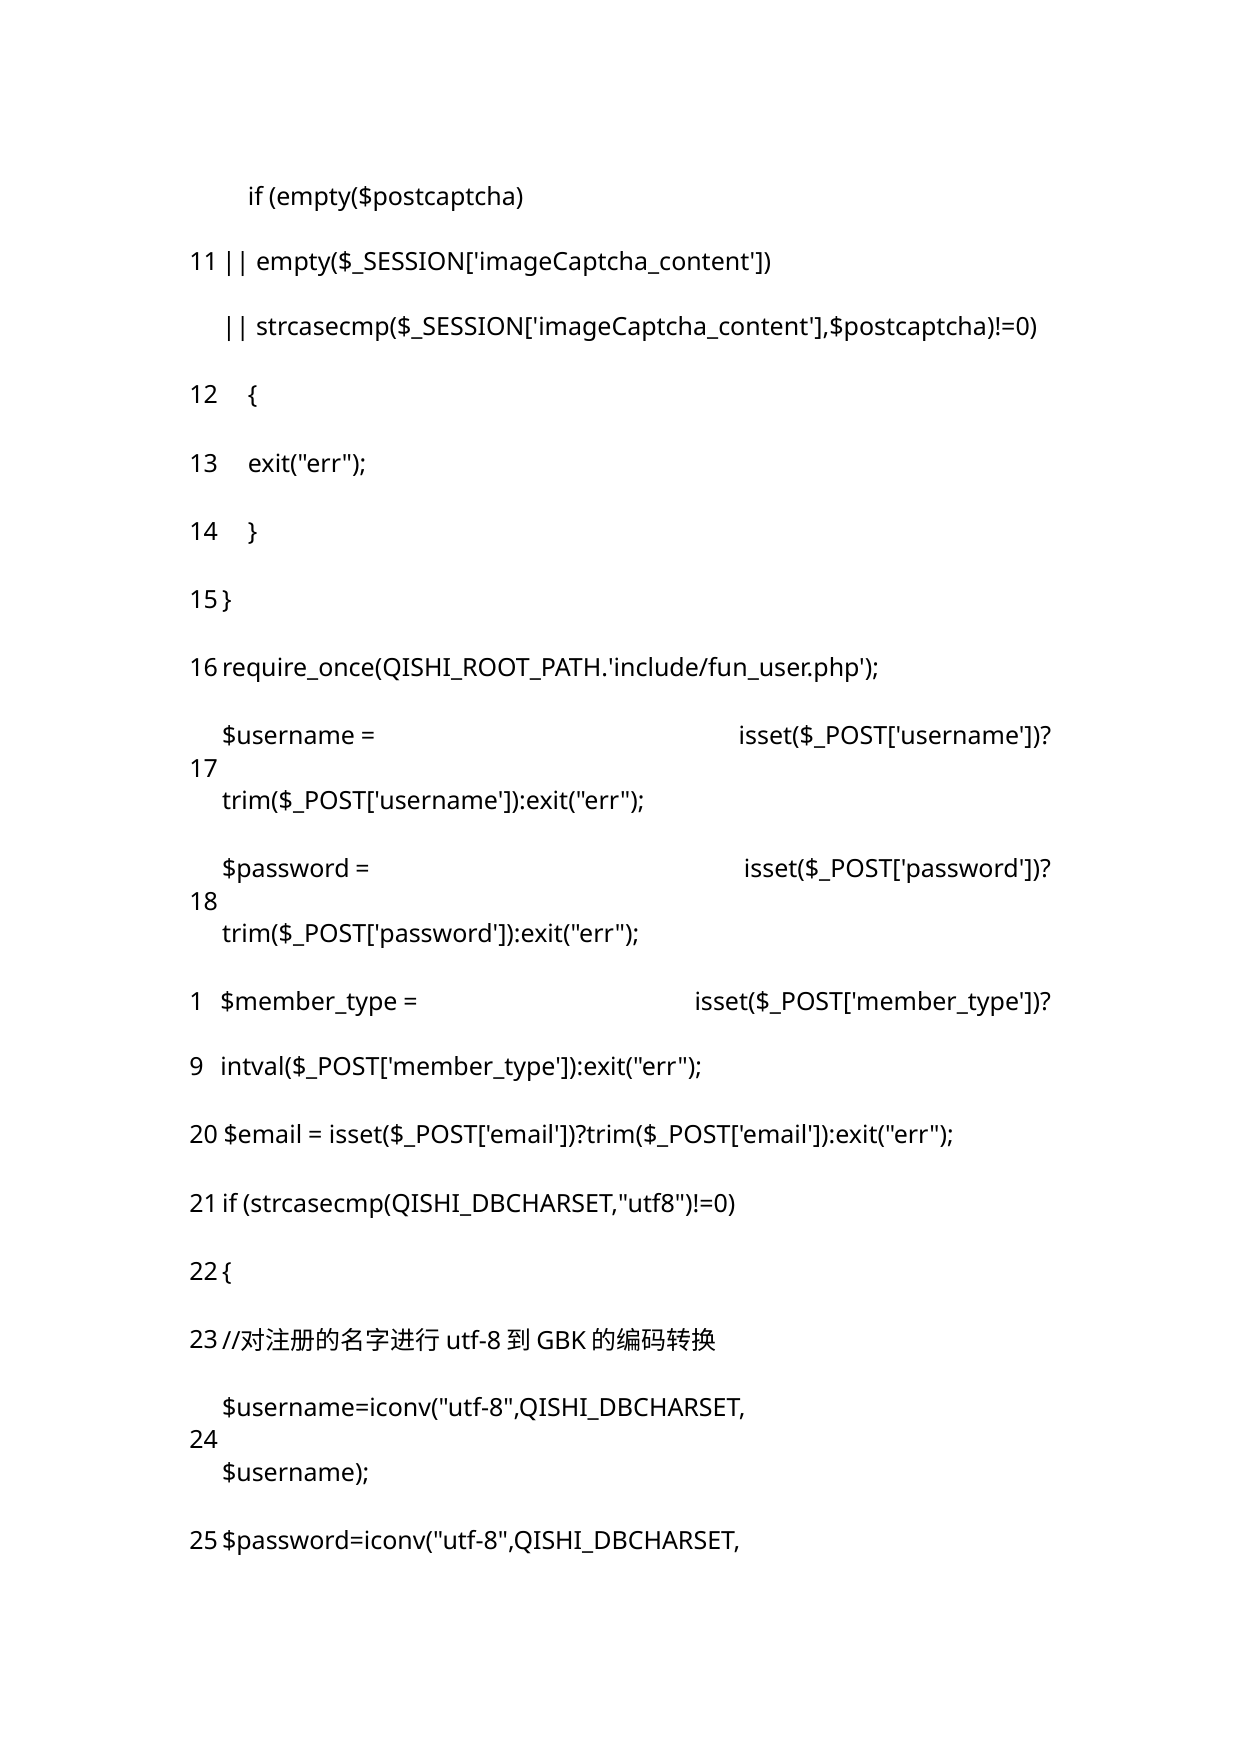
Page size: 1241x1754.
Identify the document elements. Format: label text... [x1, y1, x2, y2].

table_header $member_type = isset($_POST['member_type'])?intval($_POST['member_type']):exit("err"); [219, 967, 1053, 1100]
table_header if (strcasecmp(QISHI_DBCHARSET,"utf8")!=0) [220, 1168, 747, 1236]
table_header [220, 1506, 866, 1574]
table_cell 14 [188, 496, 220, 564]
table_header 23 [188, 1305, 220, 1373]
table_header 17 [188, 701, 220, 834]
table_header if (empty($postcaptcha) || empty($_SESSION['imageCaptcha_content']) || strcasecmp($_SESSION['imageCaptcha_content'],$postcaptcha)!=0) [220, 162, 1053, 360]
table_header $username = isset($_POST['username'])?trim($_POST['username']):exit("err"); [220, 701, 1053, 834]
table_cell 16 [188, 633, 220, 701]
table_header 15 [188, 565, 220, 633]
table_cell $email = isset($_POST['email'])?trim($_POST['email']):exit("err"); [222, 1100, 1048, 1168]
table_header 11 [188, 162, 220, 360]
table_cell } [220, 496, 473, 564]
table_cell $username=iconv("utf-8",QISHI_DBCHARSET,$username); [220, 1373, 866, 1506]
table_cell 24 [188, 1373, 220, 1506]
table_header } [220, 565, 886, 633]
table_cell { [220, 360, 1048, 428]
table_cell $password = isset($_POST['password'])?trim($_POST['password']):exit("err"); [220, 834, 1053, 967]
table_cell 12 [188, 360, 220, 428]
table_header //对注册的名字进行utf-8到GBK的编码转换 [220, 1305, 861, 1373]
table_header 25 [188, 1506, 220, 1574]
table_cell 22 [188, 1236, 220, 1304]
table_header exit("err"); [220, 428, 478, 496]
table_cell 20 [188, 1100, 222, 1168]
table_cell require_once(QISHI_ROOT_PATH.'include/fun_user.php'); [220, 633, 891, 701]
table_header 21 [188, 1168, 220, 1236]
table_header 13 [188, 428, 220, 496]
table_cell 18 [188, 834, 220, 967]
table_header 19 [188, 967, 218, 1100]
table_cell { [220, 1236, 742, 1304]
